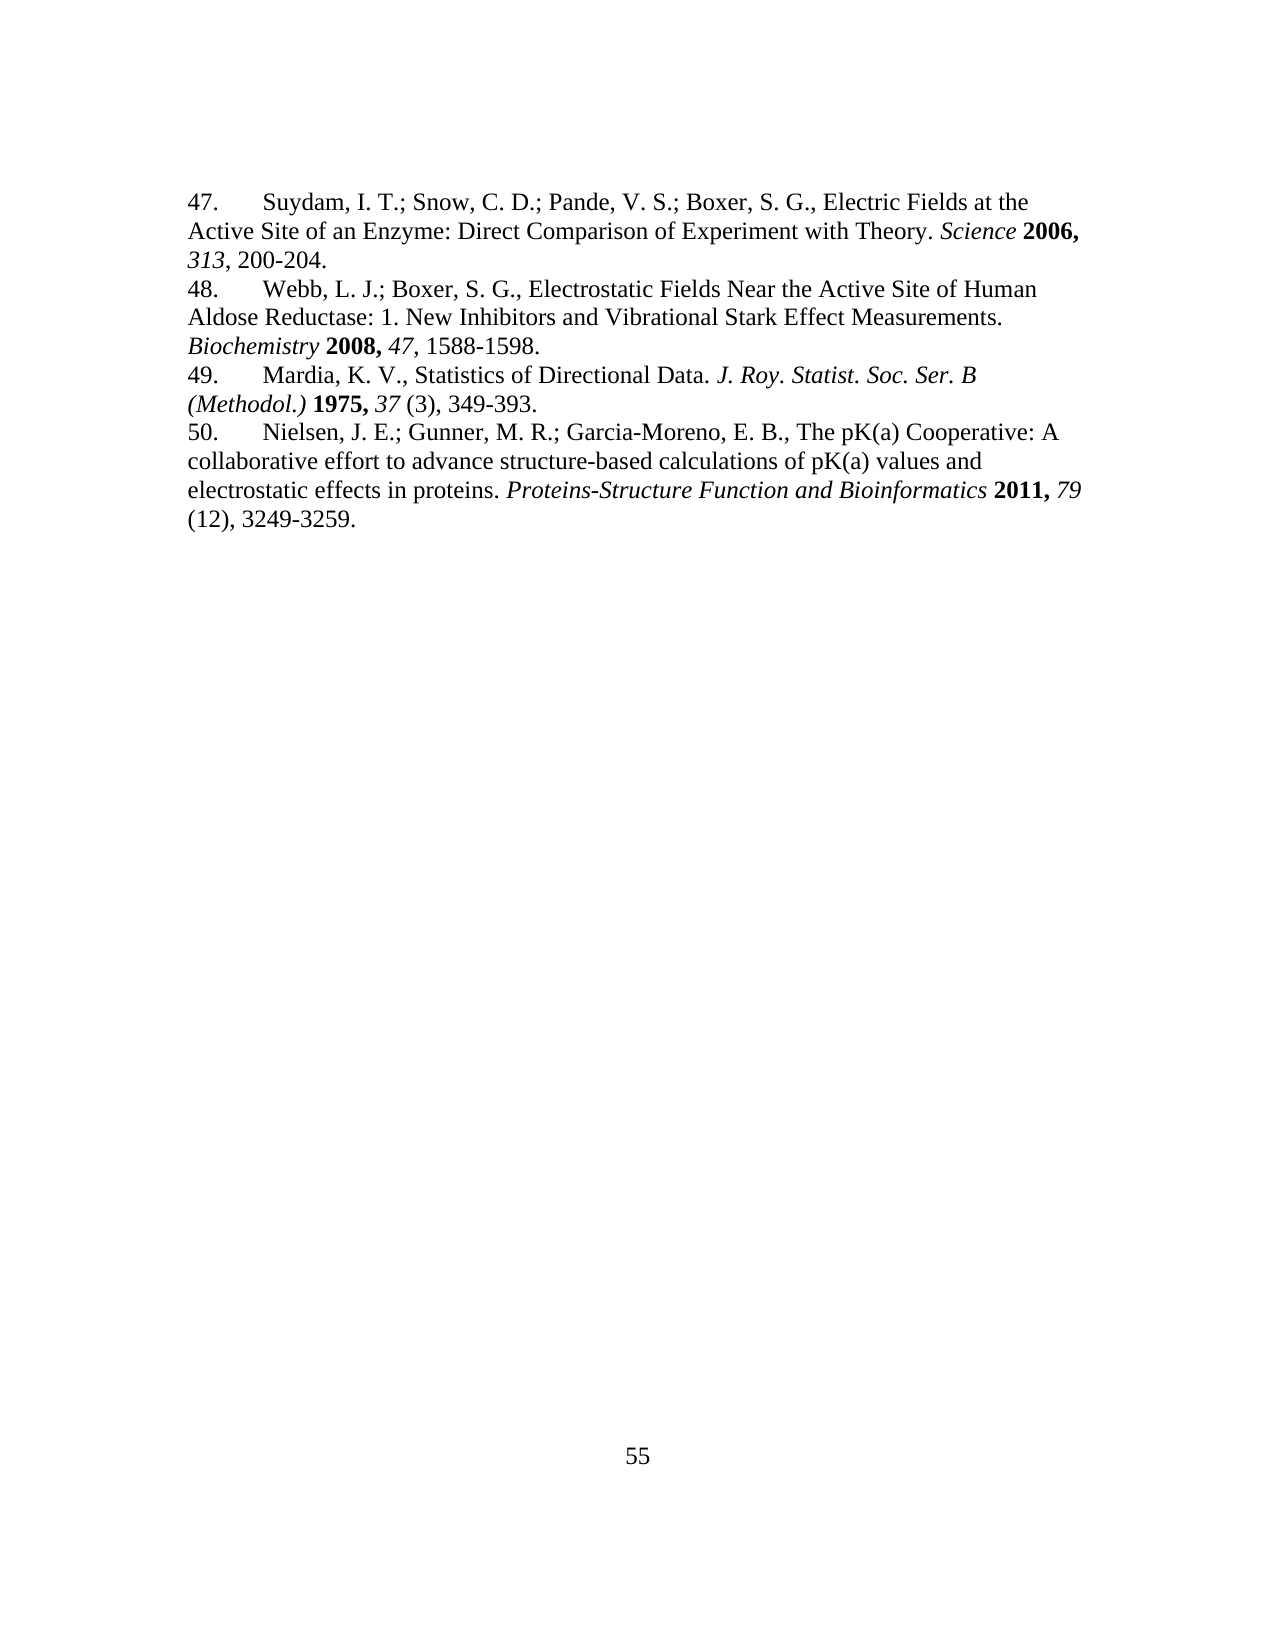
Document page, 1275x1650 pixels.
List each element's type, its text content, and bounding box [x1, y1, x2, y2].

text 50. Nielsen, J. E.; Gunner, M. R.; Garcia-Moreno, E. B., The pK(a) Cooperative: A collaborative effort to advance structure-based calculations of pK(a) values and electrostatic effects in proteins. Proteins-Structure Function and Bioinformatics 2011, 79 (12), 3249-3259. [187, 417, 1087, 532]
text 47. Suydam, I. T.; Snow, C. D.; Pande, V. S.; Boxer, S. G., Electric Fields at the Active Site of an Enzyme: Direct Comparison of Experiment with Theory. Science 2006, 313, 200-204. [187, 187, 1087, 274]
text 49. Mardia, K. V., Statistics of Directional Data. J. Roy. Statist. Soc. Ser. B (Methodol.) 1975, 37 (3), 349-393. [187, 360, 1087, 417]
text 48. Webb, L. J.; Boxer, S. G., Electrostatic Fields Near the Active Site of Human Aldose Reductase: 1. New Inhibitors and Vibrational Stark Effect Measurements. Biochemistry 2008, 47, 1588-1598. [187, 274, 1087, 360]
